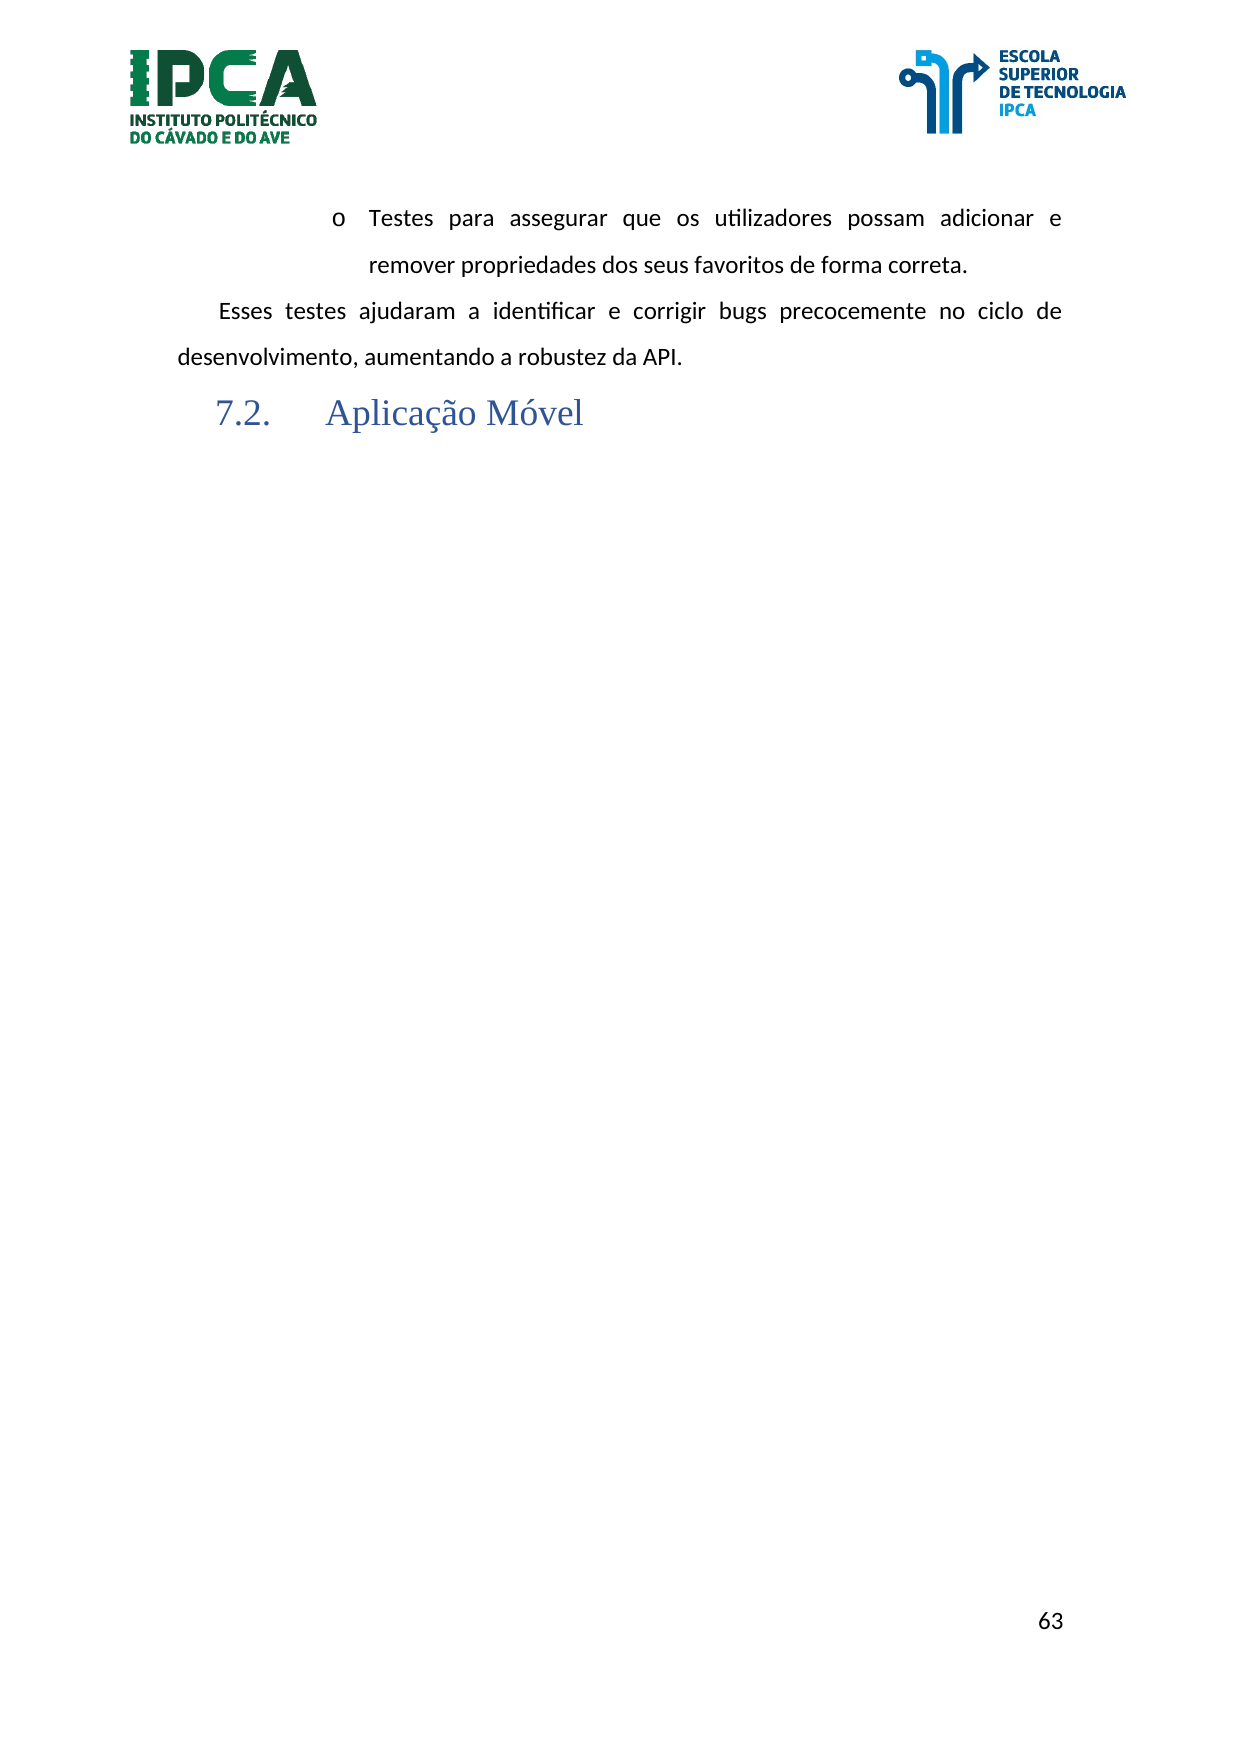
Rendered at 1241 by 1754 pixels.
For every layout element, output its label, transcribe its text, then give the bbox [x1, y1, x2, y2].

list Testes para assegurar que os utilizadores possam adicionar e remover propriedades dos seus favoritos de forma correta. [331, 202, 1063, 280]
subtitle Aplicação Móvel [215, 391, 1063, 434]
picture [126, 46, 318, 144]
text Esses testes ajudaram a identificar e corrigir bugs precocemente no ciclo de desenvolvimento, aumentando a robustez da API. [177, 295, 1063, 371]
picture [896, 46, 1132, 138]
